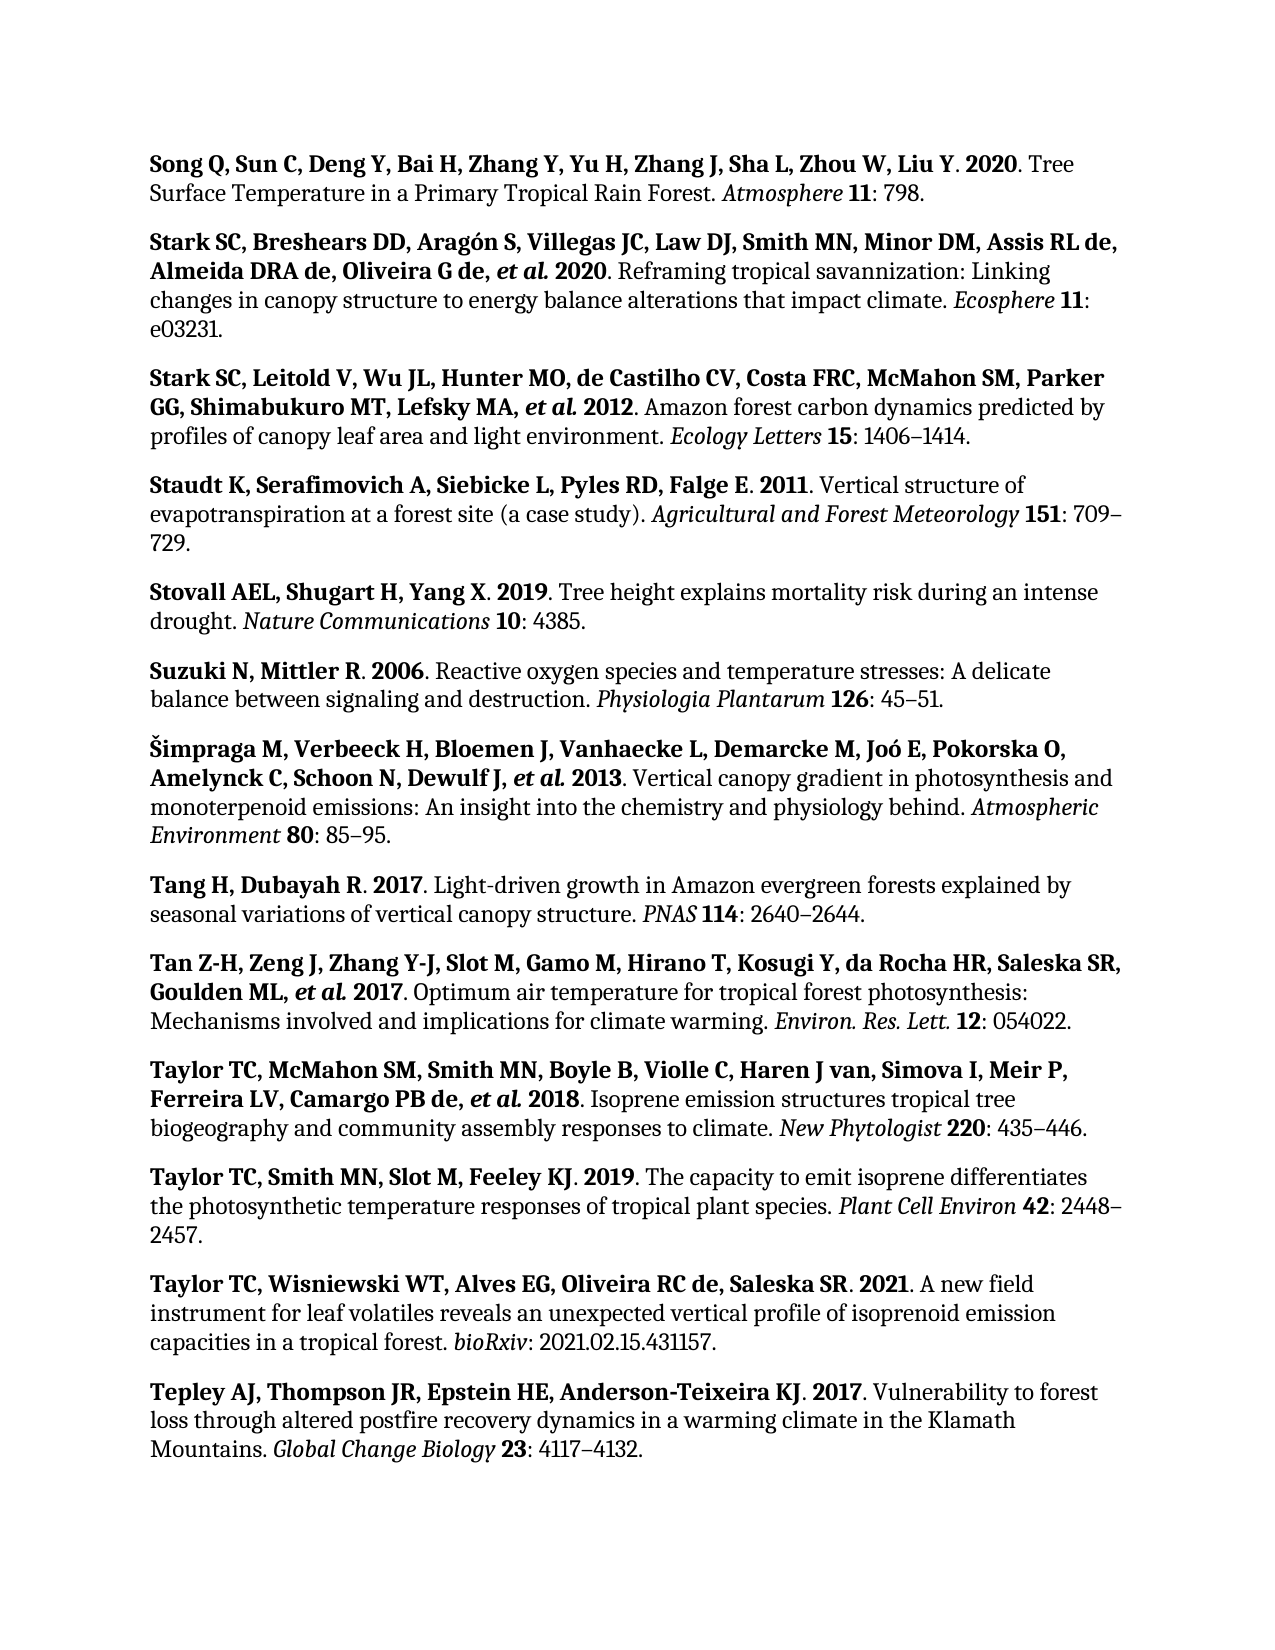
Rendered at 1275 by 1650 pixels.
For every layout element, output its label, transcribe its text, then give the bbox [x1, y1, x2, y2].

text Tepley AJ, Thompson JR, Epstein HE, Anderson‐Teixeira KJ. 2017. Vulnerability to forest loss through altered postfire recovery dynamics in a warming climate in the Klamath Mountains. Global Change Biology 23: 4117–4132. [150, 1377, 1125, 1464]
text Song Q, Sun C, Deng Y, Bai H, Zhang Y, Yu H, Zhang J, Sha L, Zhou W, Liu Y. 2020. Tree Surface Temperature in a Primary Tropical Rain Forest. Atmosphere 11: 798. [150, 150, 1125, 207]
text Stovall AEL, Shugart H, Yang X. 2019. Tree height explains mortality risk during an intense drought. Nature Communications 10: 4385. [150, 578, 1125, 636]
text Taylor TC, Wisniewski WT, Alves EG, Oliveira RC de, Saleska SR. 2021. A new field instrument for leaf volatiles reveals an unexpected vertical profile of isoprenoid emission capacities in a tropical forest. bioRxiv: 2021.02.15.431157. [150, 1270, 1125, 1357]
text Stark SC, Breshears DD, Aragón S, Villegas JC, Law DJ, Smith MN, Minor DM, Assis RL de, Almeida DRA de, Oliveira G de, et al. 2020. Reframing tropical savannization: Linking changes in canopy structure to energy balance alterations that impact climate. Ecosphere 11: e03231. [150, 228, 1125, 343]
text Tang H, Dubayah R. 2017. Light-driven growth in Amazon evergreen forests explained by seasonal variations of vertical canopy structure. PNAS 114: 2640–2644. [150, 871, 1125, 928]
text Šimpraga M, Verbeeck H, Bloemen J, Vanhaecke L, Demarcke M, Joó E, Pokorska O, Amelynck C, Schoon N, Dewulf J, et al. 2013. Vertical canopy gradient in photosynthesis and monoterpenoid emissions: An insight into the chemistry and physiology behind. Atmospheric Environment 80: 85–95. [150, 735, 1125, 850]
text Stark SC, Leitold V, Wu JL, Hunter MO, de Castilho CV, Costa FRC, McMahon SM, Parker GG, Shimabukuro MT, Lefsky MA, et al. 2012. Amazon forest carbon dynamics predicted by profiles of canopy leaf area and light environment. Ecology Letters 15: 1406–1414. [150, 364, 1125, 450]
text Taylor TC, Smith MN, Slot M, Feeley KJ. 2019. The capacity to emit isoprene differentiates the photosynthetic temperature responses of tropical plant species. Plant Cell Environ 42: 2448–2457. [150, 1163, 1125, 1249]
text Suzuki N, Mittler R. 2006. Reactive oxygen species and temperature stresses: A delicate balance between signaling and destruction. Physiologia Plantarum 126: 45–51. [150, 657, 1125, 714]
text Taylor TC, McMahon SM, Smith MN, Boyle B, Violle C, Haren J van, Simova I, Meir P, Ferreira LV, Camargo PB de, et al. 2018. Isoprene emission structures tropical tree biogeography and community assembly responses to climate. New Phytologist 220: 435–446. [150, 1056, 1125, 1142]
text Tan Z-H, Zeng J, Zhang Y-J, Slot M, Gamo M, Hirano T, Kosugi Y, da Rocha HR, Saleska SR, Goulden ML, et al. 2017. Optimum air temperature for tropical forest photosynthesis: Mechanisms involved and implications for climate warming. Environ. Res. Lett. 12: 054022. [150, 949, 1125, 1035]
text Staudt K, Serafimovich A, Siebicke L, Pyles RD, Falge E. 2011. Vertical structure of evapotranspiration at a forest site (a case study). Agricultural and Forest Meteorology 151: 709–729. [150, 471, 1125, 557]
